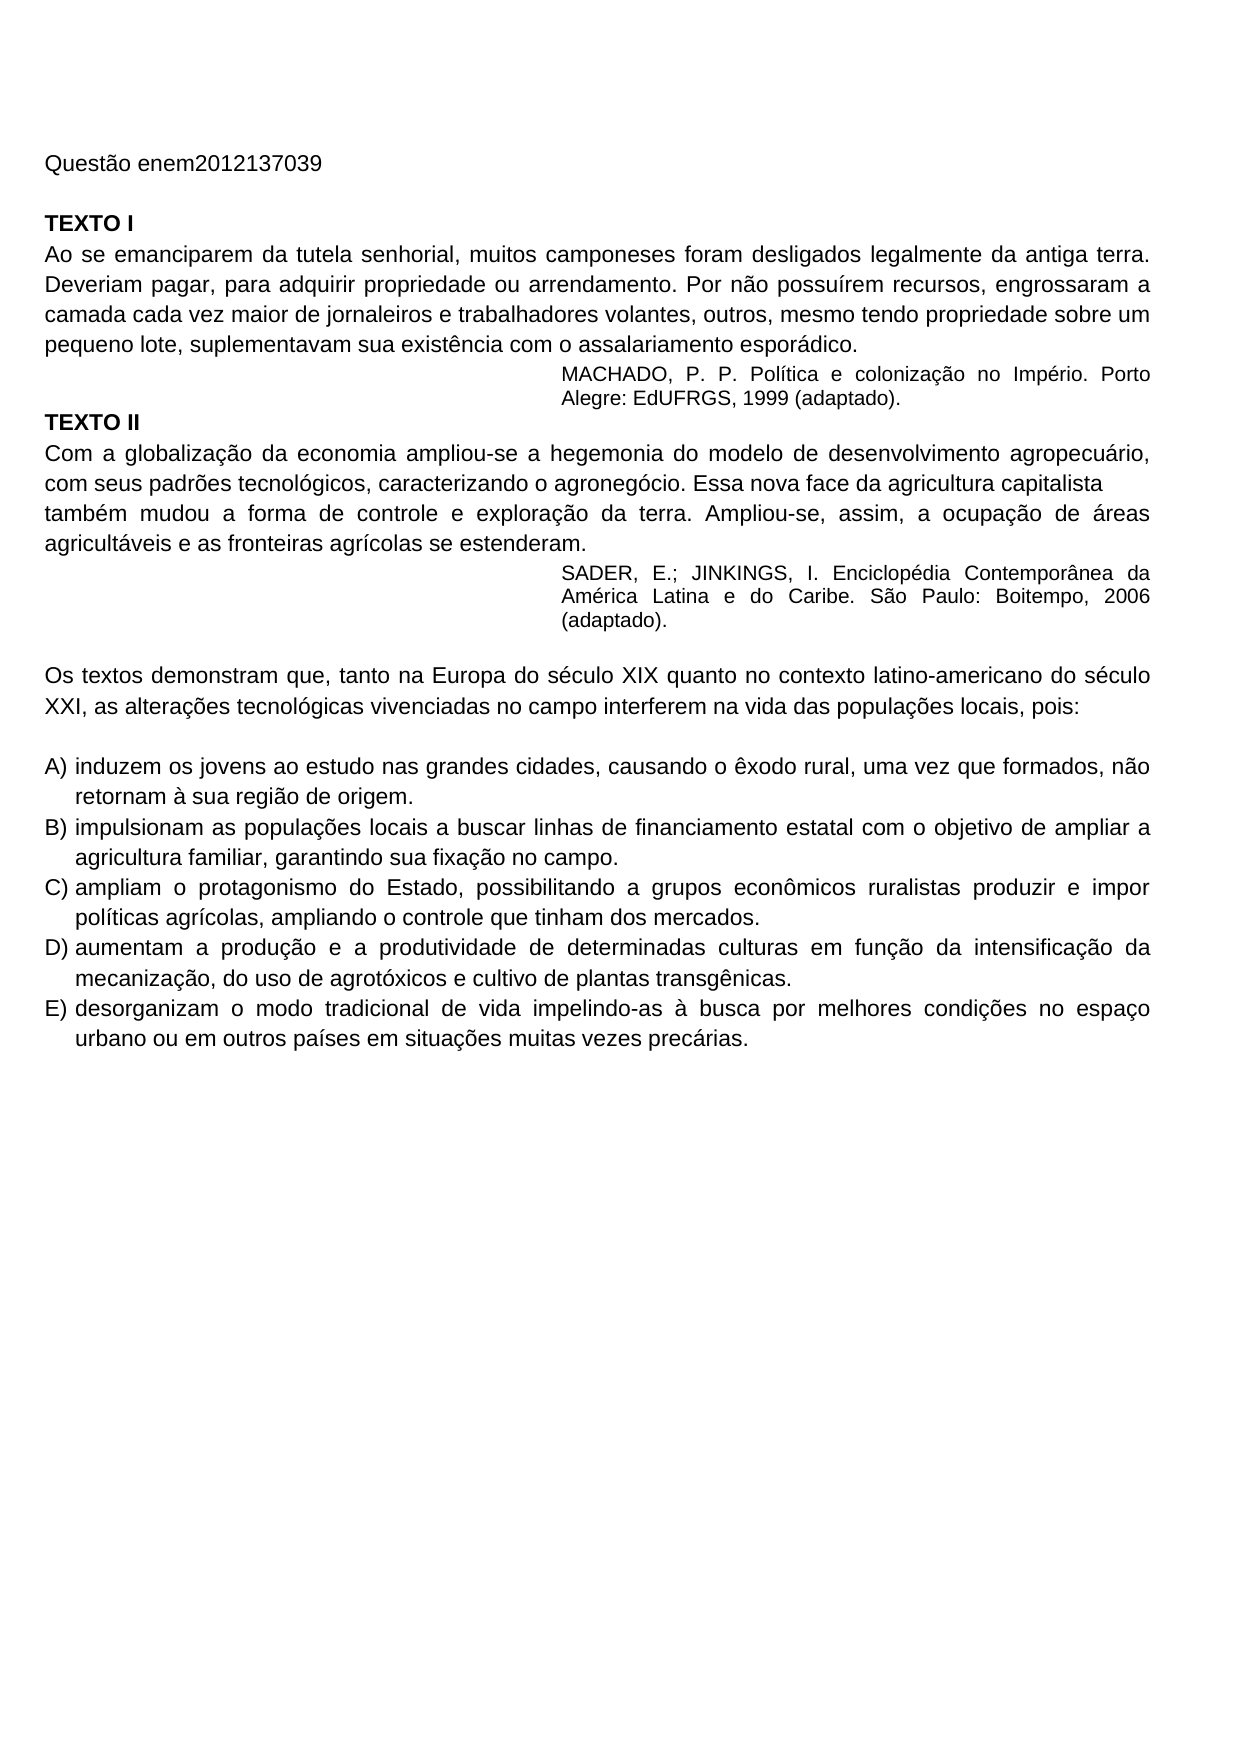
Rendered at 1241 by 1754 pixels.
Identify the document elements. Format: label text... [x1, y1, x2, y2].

list impulsionam as populações locais a buscar linhas de financiamento estatal com o objetivo de ampliar a agricultura familiar, garantindo sua fixação no campo. [44, 813, 1151, 870]
text Ao se emanciparem da tutela senhorial, muitos camponeses foram desligados legalmente da antiga terra. Deveriam pagar, para adquirir propriedade ou arrendamento. Por não possuírem recursos, engrossaram a camada cada vez maior de jornaleiros e trabalhadores volantes, outros, mesmo tendo propriedade sobre um pequeno lote, suplementavam sua existência com o assalariamento esporádico. [44, 241, 1151, 358]
list aumentam a produção e a produtividade de determinadas culturas em função da intensificação da mecanização, do uso de agrotóxicos e cultivo de plantas transgênicas. [44, 934, 1151, 991]
text Os textos demonstram que, tanto na Europa do século XIX quanto no contexto latino-americano do século XXI, as alterações tecnológicas vivenciadas no campo interferem na vida das populações locais, pois: [44, 662, 1151, 719]
text também mudou a forma de controle e exploração da terra. Ampliou-se, assim, a ocupação de áreas agricultáveis e as fronteiras agrícolas se estenderam. [44, 500, 1151, 557]
text Questão enem2012137039 [44, 150, 1151, 176]
list desorganizam o modo tradicional de vida impelindo-as à busca por melhores condições no espaço urbano ou em outros países em situações muitas vezes precárias. [44, 995, 1151, 1051]
text MACHADO, P. P. Política e colonização no Império. Porto Alegre: EdUFRGS, 1999 (adaptado). [561, 361, 1151, 409]
text TEXTO I [44, 210, 1151, 237]
list induzem os jovens ao estudo nas grandes cidades, causando o êxodo rural, uma vez que formados, não retornam à sua região de origem. [44, 753, 1151, 810]
text TEXTO II [44, 409, 1151, 436]
text Com a globalização da economia ampliou-se a hegemonia do modelo de desenvolvimento agropecuário, com seus padrões tecnológicos, caracterizando o agronegócio. Essa nova face da agricultura capitalista [44, 439, 1151, 496]
text SADER, E.; JINKINGS, I. Enciclopédia Contemporânea da América Latina e do Caribe. São Paulo: Boitempo, 2006 (adaptado). [561, 560, 1151, 632]
list ampliam o protagonismo do Estado, possibilitando a grupos econômicos ruralistas produzir e impor políticas agrícolas, ampliando o controle que tinham dos mercados. [44, 874, 1151, 931]
